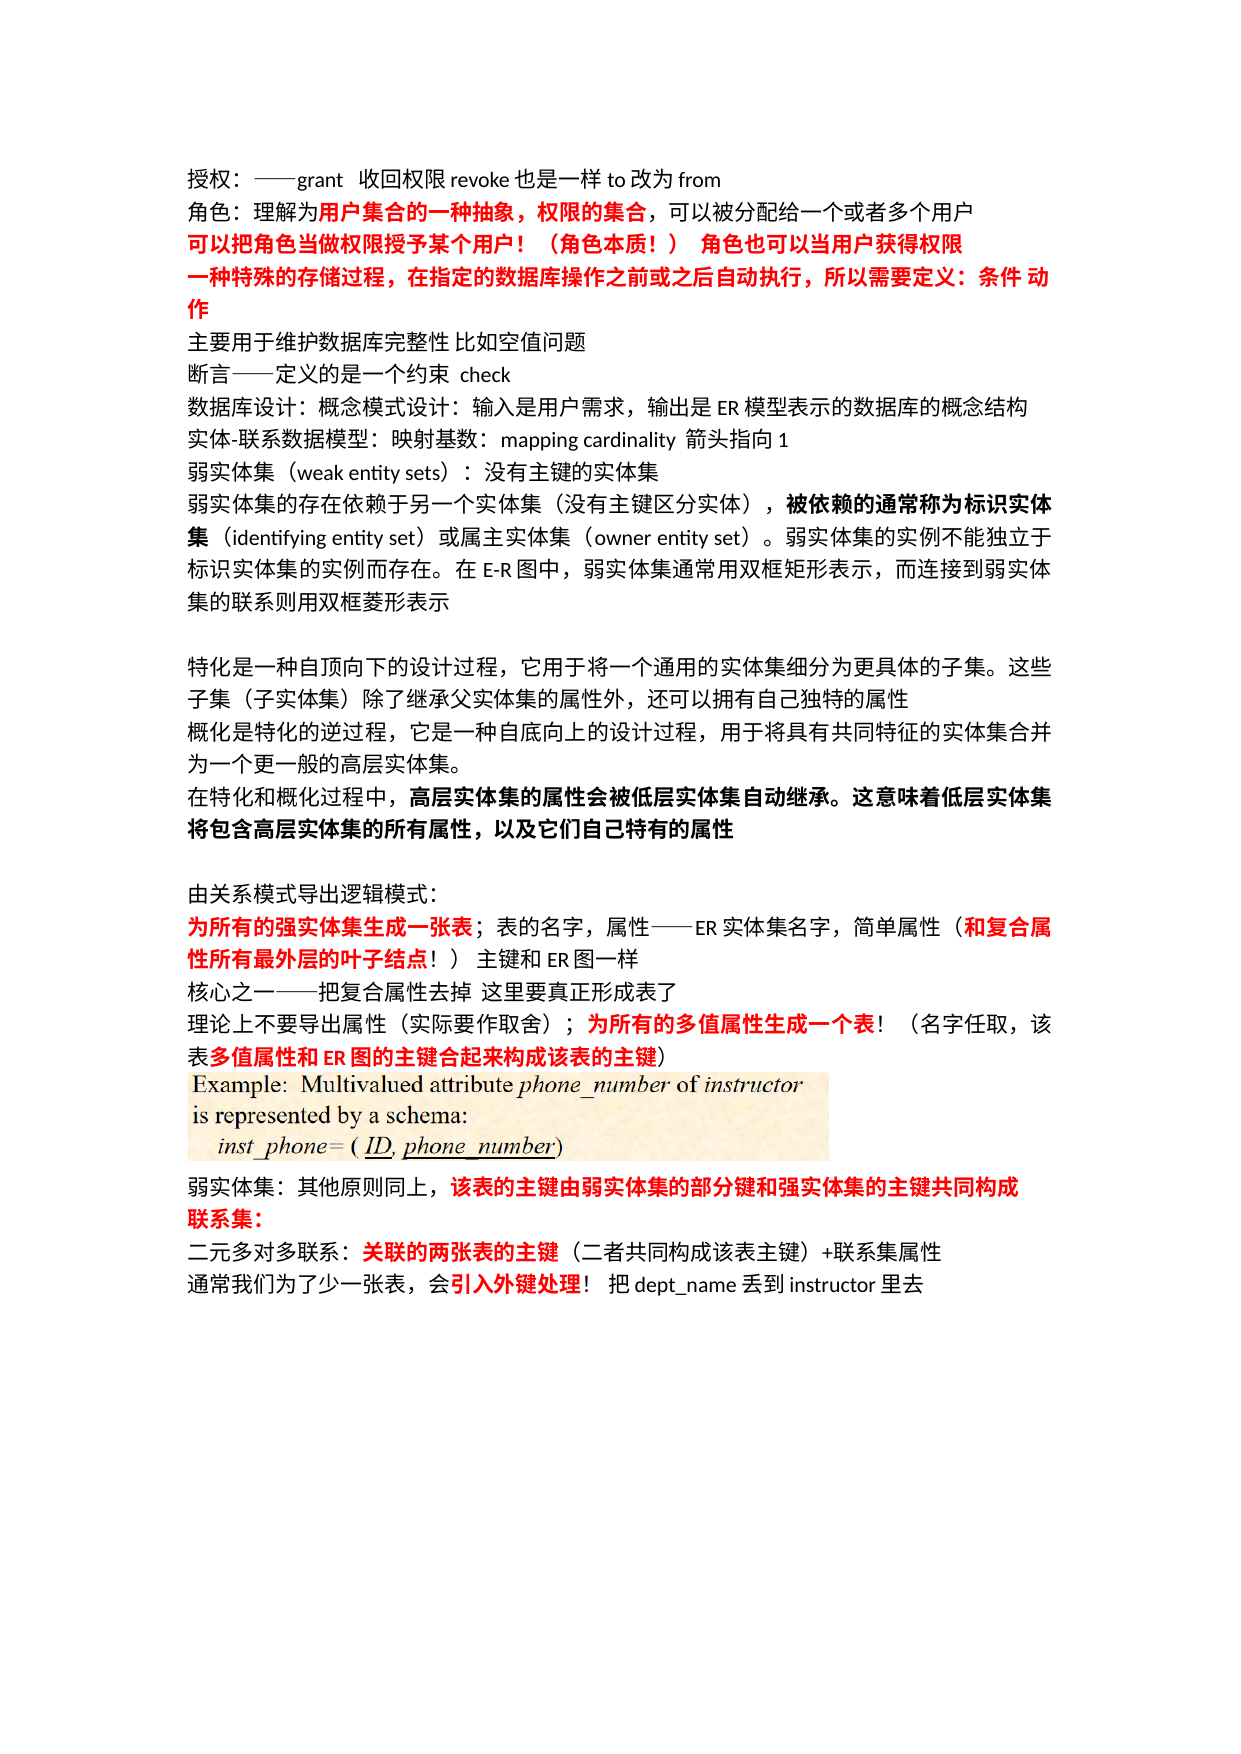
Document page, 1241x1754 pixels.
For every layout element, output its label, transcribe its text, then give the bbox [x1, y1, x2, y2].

text 二元多对多联系：关联的两张表的主键（二者共同构成该表主键）+联系集属性 [187, 1234, 1053, 1267]
text 核心之一——把复合属性去掉 这里要真正形成表了 [187, 974, 1053, 1007]
text 实体-联系数据模型：映射基数：mapping cardinality 箭头指向1 [187, 422, 1053, 454]
text 授权：——grant 收回权限revoke 也是一样 to改为from [187, 162, 1053, 194]
text 弱实体集：其他原则同上，该表的主键由弱实体集的部分键和强实体集的主键共同构成 [187, 1169, 1053, 1202]
text 主要用于维护数据库完整性 比如空值问题 [187, 324, 1053, 357]
text 在特化和概化过程中，高层实体集的属性会被低层实体集自动继承。这意味着低层实体集将包含高层实体集的所有属性，以及它们自己特有的属性 [187, 779, 1053, 844]
text 联系集： [187, 1202, 1053, 1234]
picture [187, 1072, 829, 1161]
text 断言——定义的是一个约束 check [187, 357, 1053, 389]
text 一种特殊的存储过程，在指定的数据库操作之前或之后自动执行，所以需要定义：条件 动作 [187, 259, 1053, 324]
text 通常我们为了少一张表，会引入外键处理！ 把dept_name丢到instructor里去 [187, 1267, 1053, 1299]
text 数据库设计：概念模式设计：输入是用户需求，输出是ER模型表示的数据库的概念结构 [187, 389, 1053, 422]
text 理论上不要导出属性（实际要作取舍）；为所有的多值属性生成一个表！（名字任取，该表多值属性和ER图的主键合起来构成该表的主键） [187, 1007, 1053, 1072]
text 角色：理解为用户集合的一种抽象，权限的集合，可以被分配给一个或者多个用户 [187, 194, 1053, 227]
text 概化是特化的逆过程，它是一种自底向上的设计过程，用于将具有共同特征的实体集合并为一个更一般的高层实体集。 [187, 714, 1053, 779]
text 弱实体集（weak entity sets）：没有主键的实体集 [187, 454, 1053, 487]
text 可以把角色当做权限授予某个用户！（角色本质！） 角色也可以当用户获得权限 [187, 227, 1053, 259]
text 特化是一种自顶向下的设计过程，它用于将一个通用的实体集细分为更具体的子集。这些子集（子实体集）除了继承父实体集的属性外，还可以拥有自己独特的属性 [187, 649, 1053, 714]
text 弱实体集的存在依赖于另一个实体集（没有主键区分实体），被依赖的通常称为标识实体集（identifying entity set）或属主实体集（owner entity set）。弱实体集的实例不能独立于标识实体集的实例而存在。在E-R图中，弱实体集通常用双框矩形表示，而连接到弱实体集的联系则用双框菱形表示 [187, 487, 1053, 617]
text 由关系模式导出逻辑模式： 为所有的强实体集生成一张表；表的名字，属性——ER实体集名字，简单属性（和复合属性所有最外层的叶子结点！） 主键和ER图一样 [187, 877, 1053, 974]
